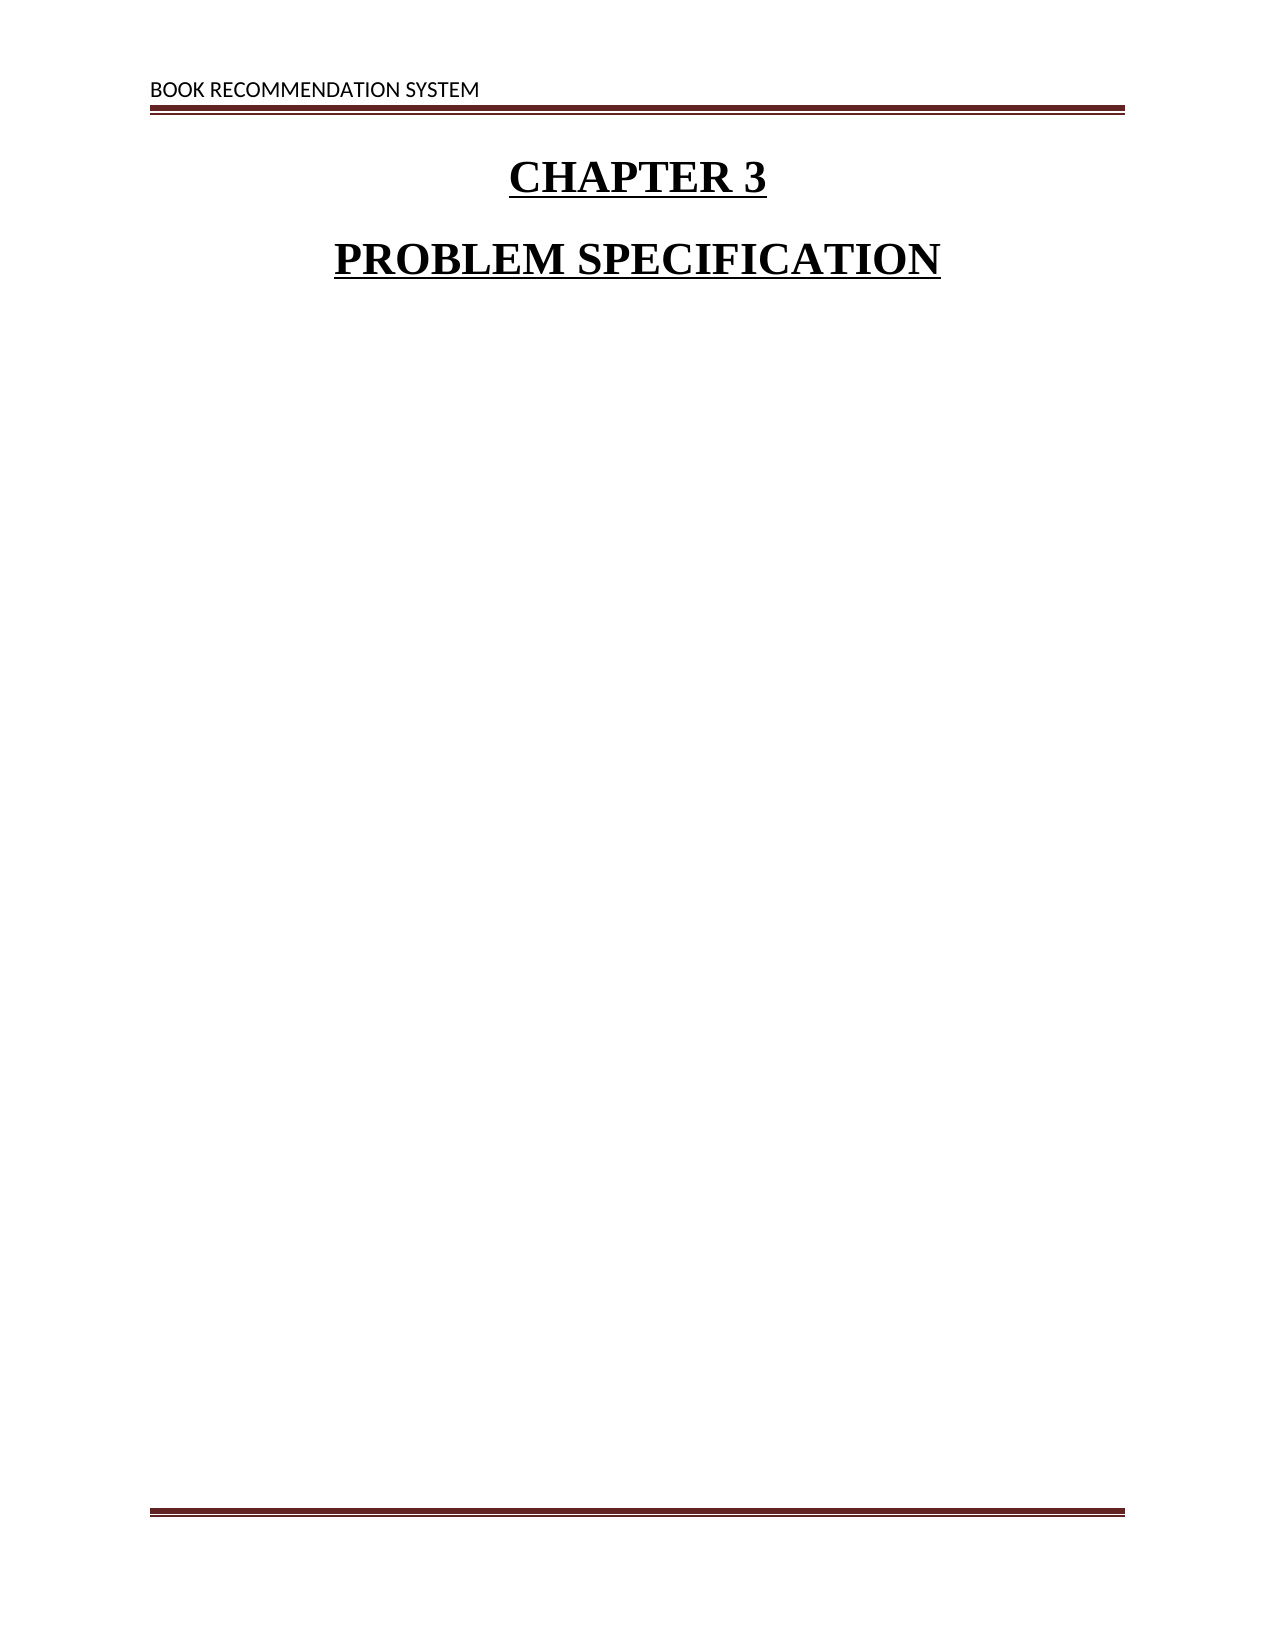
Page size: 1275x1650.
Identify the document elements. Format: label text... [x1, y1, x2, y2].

text CHAPTER 3 [150, 150, 1125, 203]
text PROBLEM SPECIFICATION [150, 231, 1125, 284]
